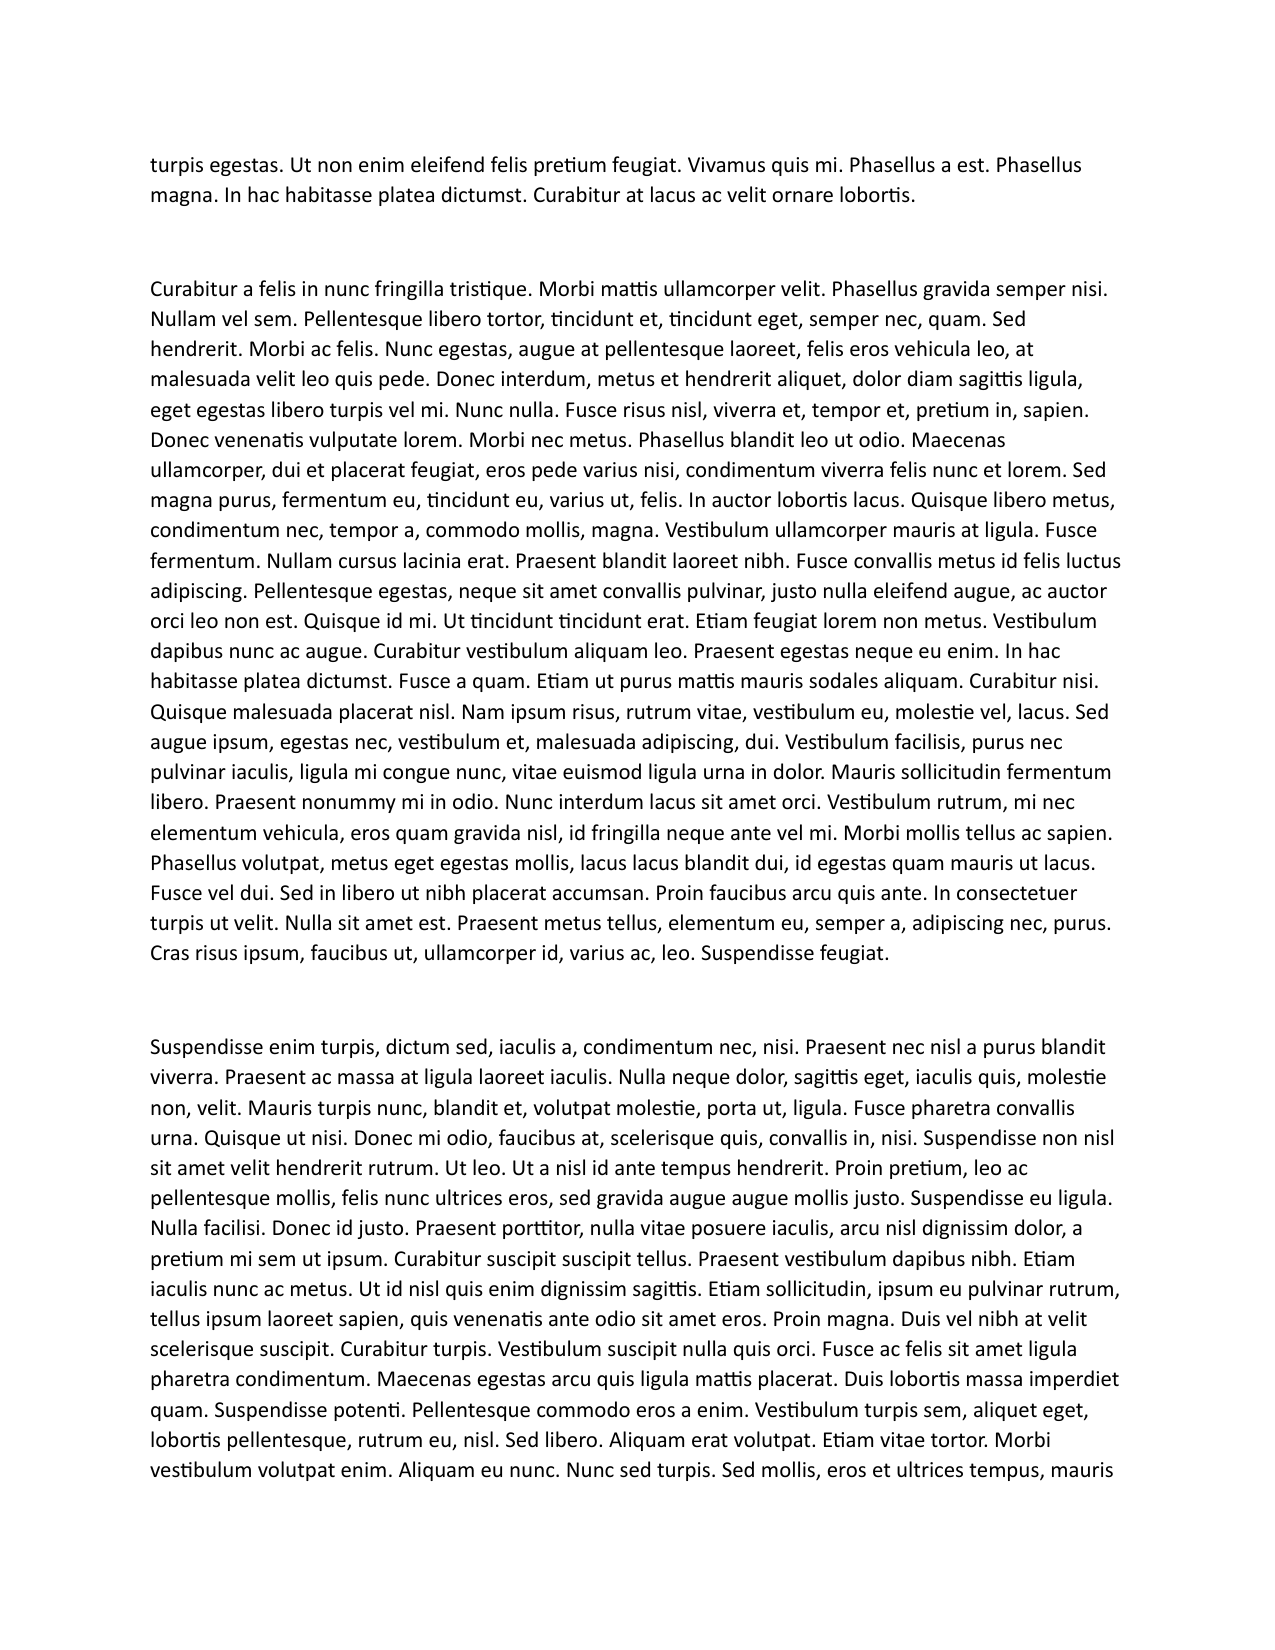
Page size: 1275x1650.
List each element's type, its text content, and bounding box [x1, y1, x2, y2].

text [150, 150, 1125, 208]
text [150, 1032, 1125, 1483]
text Curabitur a felis in nunc fringilla tristique. Morbi mattis ullamcorper velit. Phasellus gravida semper nisi. Nullam vel sem. Pellentesque libero tortor, tincidunt et, tincidunt eget, semper nec, quam. Sed hendrerit. Morbi ac felis. Nunc egestas, augue at pellentesque laoreet, felis eros vehicula leo, at malesuada velit leo quis pede. Donec interdum, metus et hendrerit aliquet, dolor diam sagittis ligula, eget egestas libero turpis vel mi. Nunc nulla. Fusce risus nisl, viverra et, tempor et, pretium in, sapien. Donec venenatis vulputate lorem. Morbi nec metus. Phasellus blandit leo ut odio. Maecenas ullamcorper, dui et placerat feugiat, eros pede varius nisi, condimentum viverra felis nunc et lorem. Sed magna purus, fermentum eu, tincidunt eu, varius ut, felis. In auctor lobortis lacus. Quisque libero metus, condimentum nec, tempor a, commodo mollis, magna. Vestibulum ullamcorper mauris at ligula. Fusce fermentum. Nullam cursus lacinia erat. Praesent blandit laoreet nibh. Fusce convallis metus id felis luctus adipiscing. Pellentesque egestas, neque sit amet convallis pulvinar, justo nulla eleifend augue, ac auctor orci leo non est. Quisque id mi. Ut tincidunt tincidunt erat. Etiam feugiat lorem non metus. Vestibulum dapibus nunc ac augue. Curabitur vestibulum aliquam leo. Praesent egestas neque eu enim. In hac habitasse platea dictumst. Fusce a quam. Etiam ut purus mattis mauris sodales aliquam. Curabitur nisi. Quisque malesuada placerat nisl. Nam ipsum risus, rutrum vitae, vestibulum eu, molestie vel, lacus. Sed augue ipsum, egestas nec, vestibulum et, malesuada adipiscing, dui. Vestibulum facilisis, purus nec pulvinar iaculis, ligula mi congue nunc, vitae euismod ligula urna in dolor. Mauris sollicitudin fermentum libero. Praesent nonummy mi in odio. Nunc interdum lacus sit amet orci. Vestibulum rutrum, mi nec elementum vehicula, eros quam gravida nisl, id fringilla neque ante vel mi. Morbi mollis tellus ac sapien. Phasellus volutpat, metus eget egestas mollis, lacus lacus blandit dui, id egestas quam mauris ut lacus. Fusce vel dui. Sed in libero ut nibh placerat accumsan. Proin faucibus arcu quis ante. In consectetuer turpis ut velit. Nulla sit amet est. Praesent metus tellus, elementum eu, semper a, adipiscing nec, purus. Cras risus ipsum, faucibus ut, ullamcorper id, varius ac, leo. Suspendisse feugiat. [150, 274, 1125, 967]
